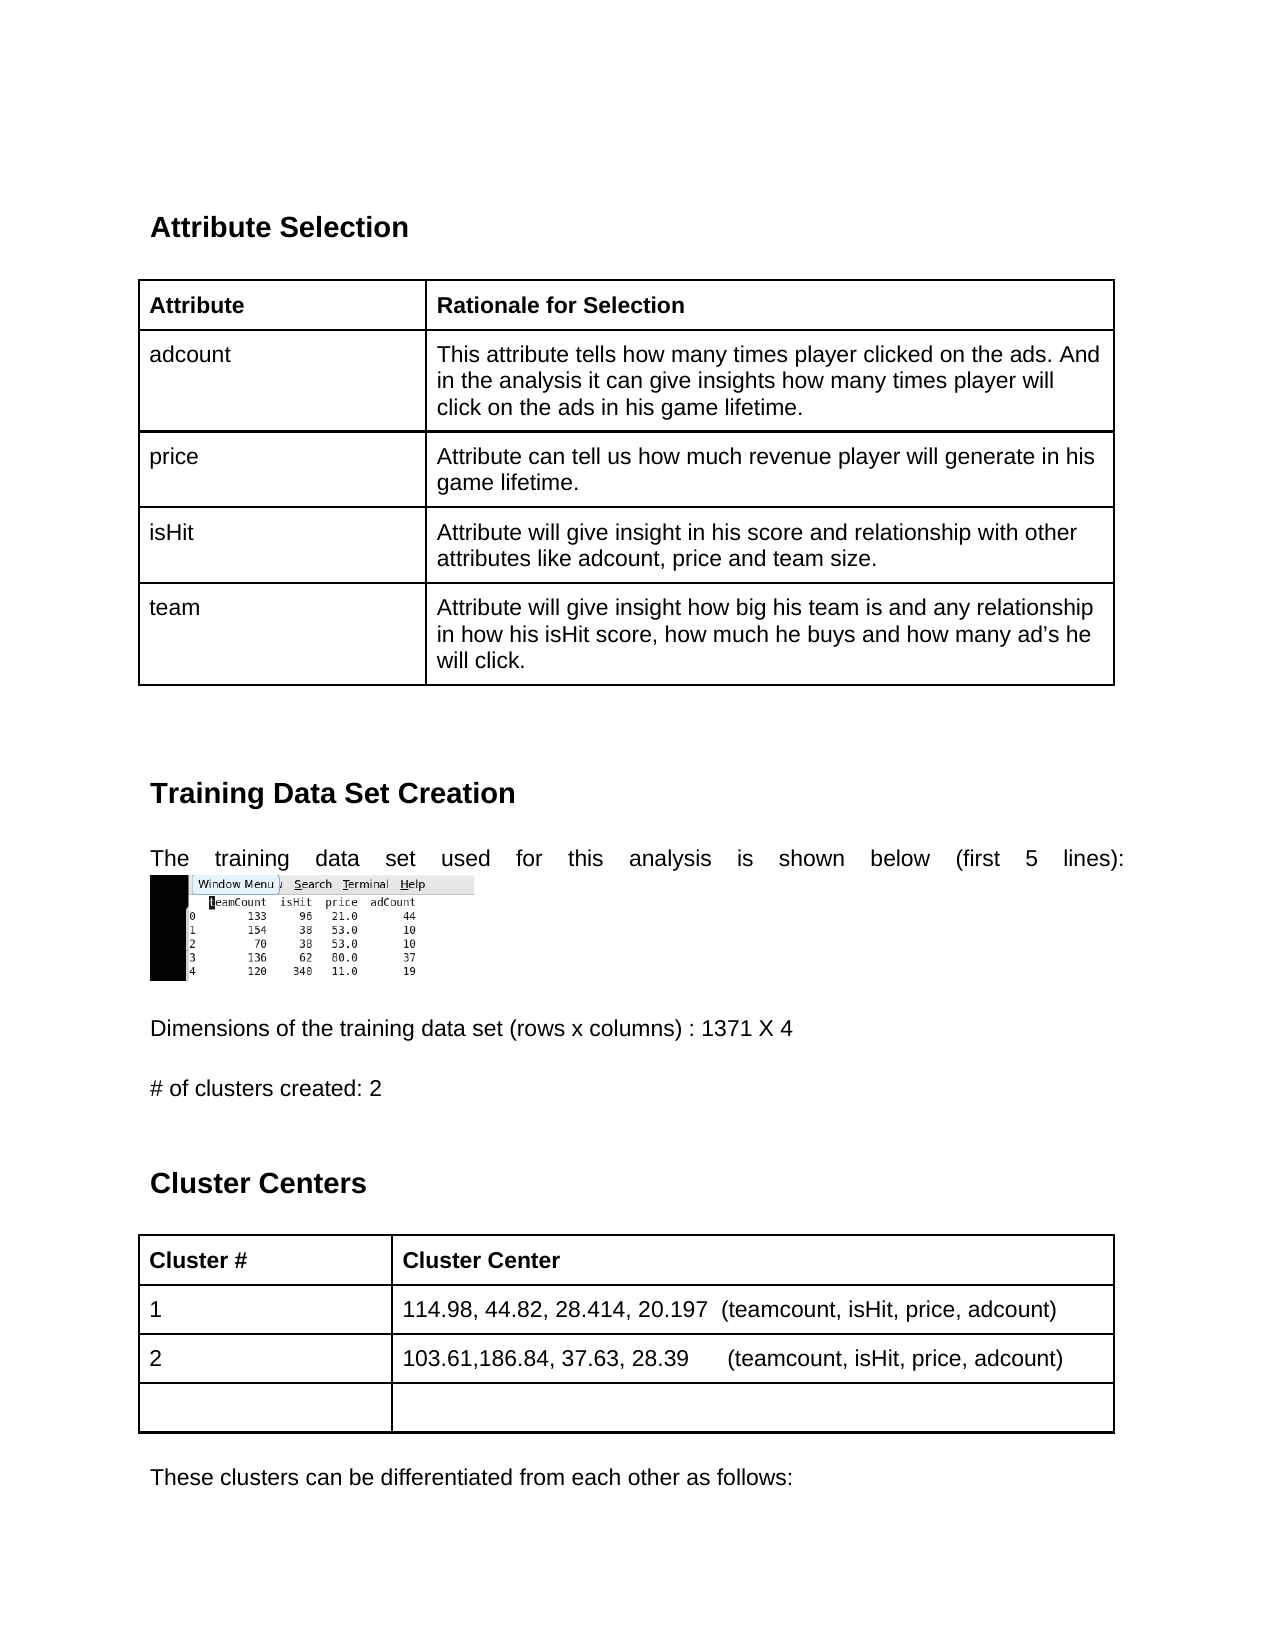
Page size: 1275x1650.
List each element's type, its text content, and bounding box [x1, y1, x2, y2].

picture [150, 875, 475, 981]
table_header Rationale for Selection [427, 281, 1113, 328]
text Dimensions of the training data set (rows x columns) : 1371 X 4 [150, 1014, 1125, 1041]
table_cell 103.61,186.84, 37.63, 28.39 (teamcount, isHit, price, adcount) [393, 1335, 1113, 1382]
table_header Cluster Center [393, 1236, 1113, 1284]
text Training Data Set Creation [150, 776, 1125, 810]
table_header Attribute [140, 281, 425, 328]
table_cell isHit [140, 508, 425, 582]
table_cell team [140, 584, 425, 684]
table_cell 2 [140, 1335, 391, 1382]
table_cell 1 [140, 1286, 391, 1333]
text # of clusters created: 2 [150, 1075, 1125, 1101]
table_cell 114.98, 44.82, 28.414, 20.197 (teamcount, isHit, price, adcount) [393, 1286, 1113, 1333]
table_header Cluster # [140, 1236, 391, 1284]
table_cell This attribute tells how many times player clicked on the ads. And in the analysis it can give insights how many times player will click on the ads in his game lifetime. [427, 331, 1113, 430]
table_cell Attribute will give insight how big his team is and any relationship in how his isHit score, how much he buys and how many ad’s he will click. [427, 584, 1113, 684]
table_cell [140, 1384, 391, 1431]
table_cell adcount [140, 331, 425, 430]
text These clusters can be differentiated from each other as follows: [150, 1464, 1125, 1490]
text Attribute Selection [150, 210, 1125, 244]
text Cluster Centers [150, 1166, 1125, 1199]
table_cell price [140, 433, 425, 506]
table_cell [393, 1384, 1113, 1431]
table_cell Attribute can tell us how much revenue player will generate in his game lifetime. [427, 433, 1113, 506]
table_cell Attribute will give insight in his score and relationship with other attributes like adcount, price and team size. [427, 508, 1113, 582]
